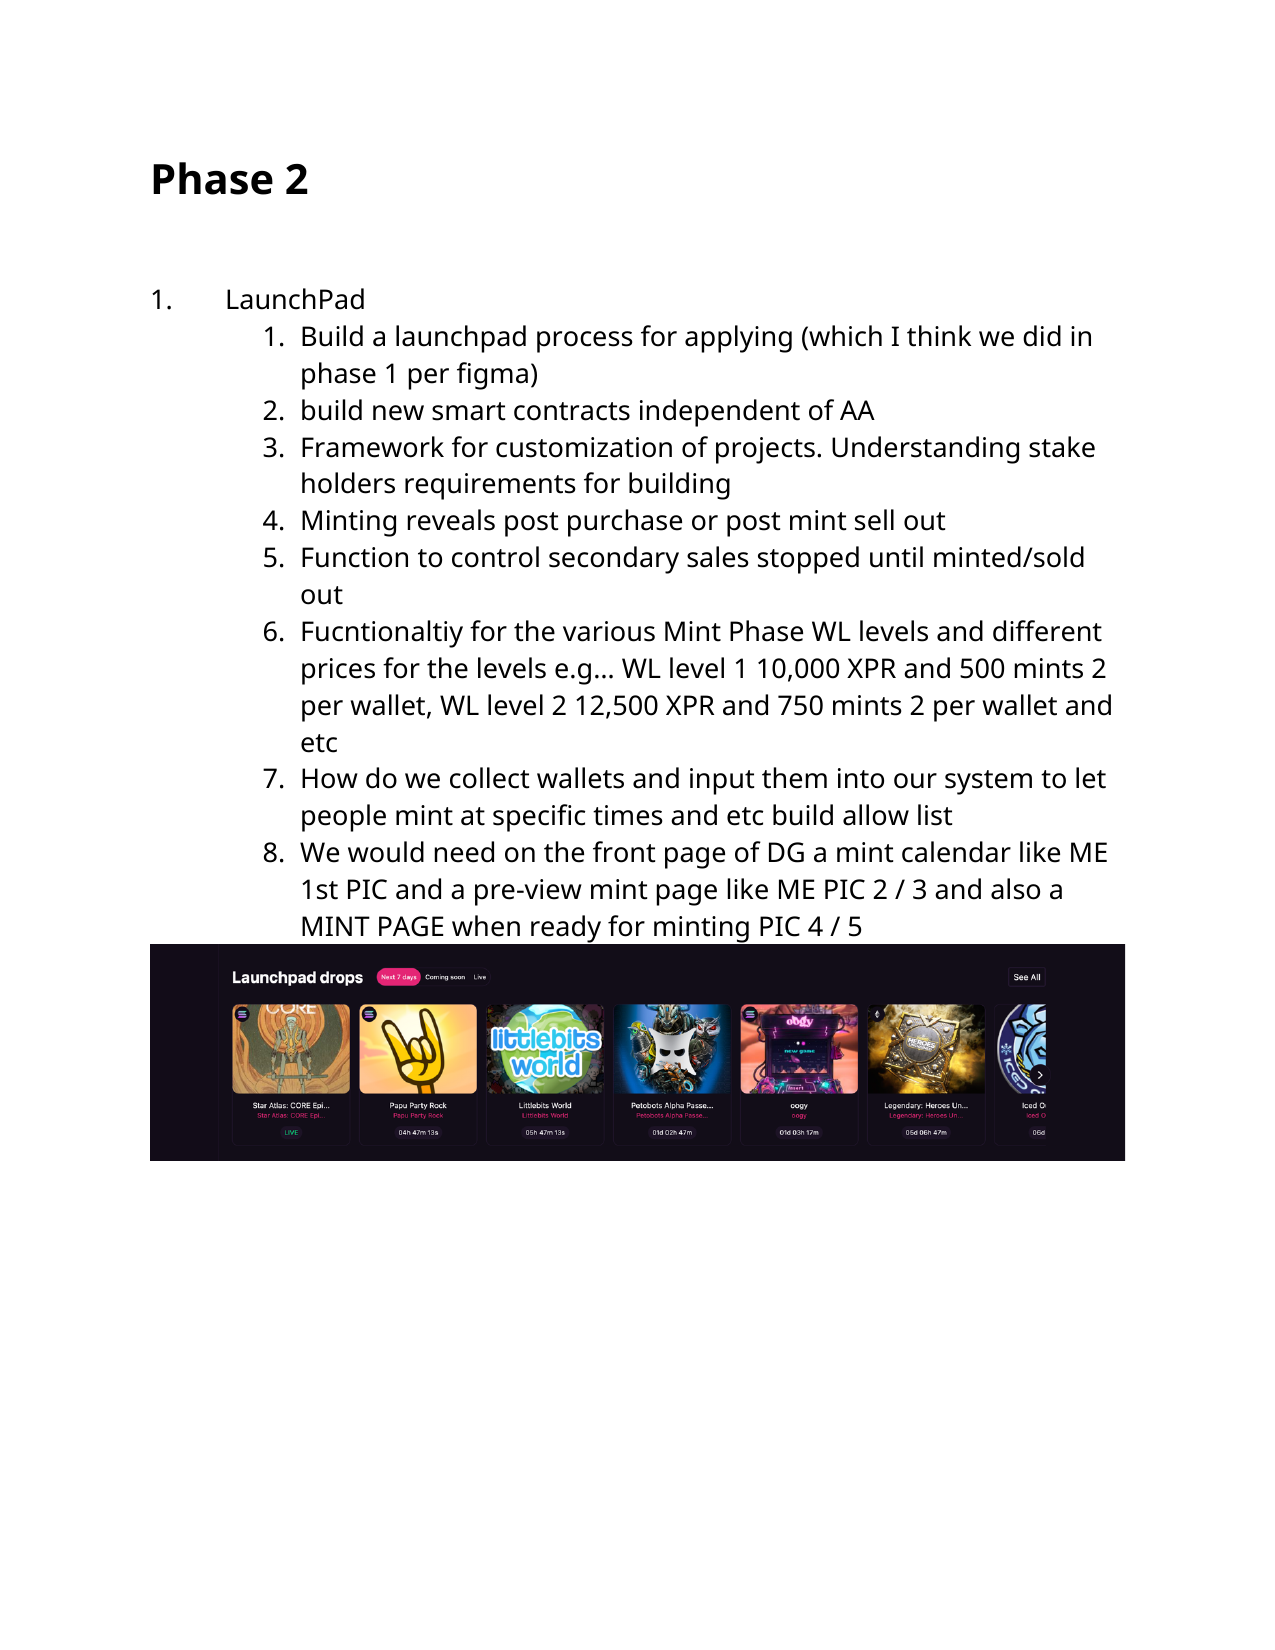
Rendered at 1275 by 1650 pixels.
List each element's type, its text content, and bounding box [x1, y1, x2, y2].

list Function to control secondary sales stopped until minted/sold out [262, 539, 1125, 612]
list build new smart contracts independent of AA [262, 391, 1125, 428]
picture [150, 944, 1125, 1161]
list LaunchPad [150, 281, 1125, 317]
list How do we collect wallets and input them into our system to let people mint at specific times and etc build allow list [262, 760, 1125, 834]
list Fucntionaltiy for the various Mint Phase WL levels and different prices for the levels e.g… WL level 1 10,000 XPR and 500 mints 2 per wallet, WL level 2 12,500 XPR and 750 mints 2 per wallet and etc [262, 612, 1125, 760]
list Build a launchpad process for applying (which I think we did in phase 1 per figma) [262, 317, 1125, 391]
list Minting reveals post purchase or post mint sell out [262, 502, 1125, 539]
list Framework for customization of projects. Understanding stake holders requirements for building [262, 428, 1125, 502]
list We would need on the front page of DG a mint calendar like ME 1st PIC and a pre-view mint page like ME PIC 2 / 3 and also a MINT PAGE when ready for minting PIC 4 / 5 [262, 834, 1125, 944]
text Phase 2 [150, 150, 1125, 207]
